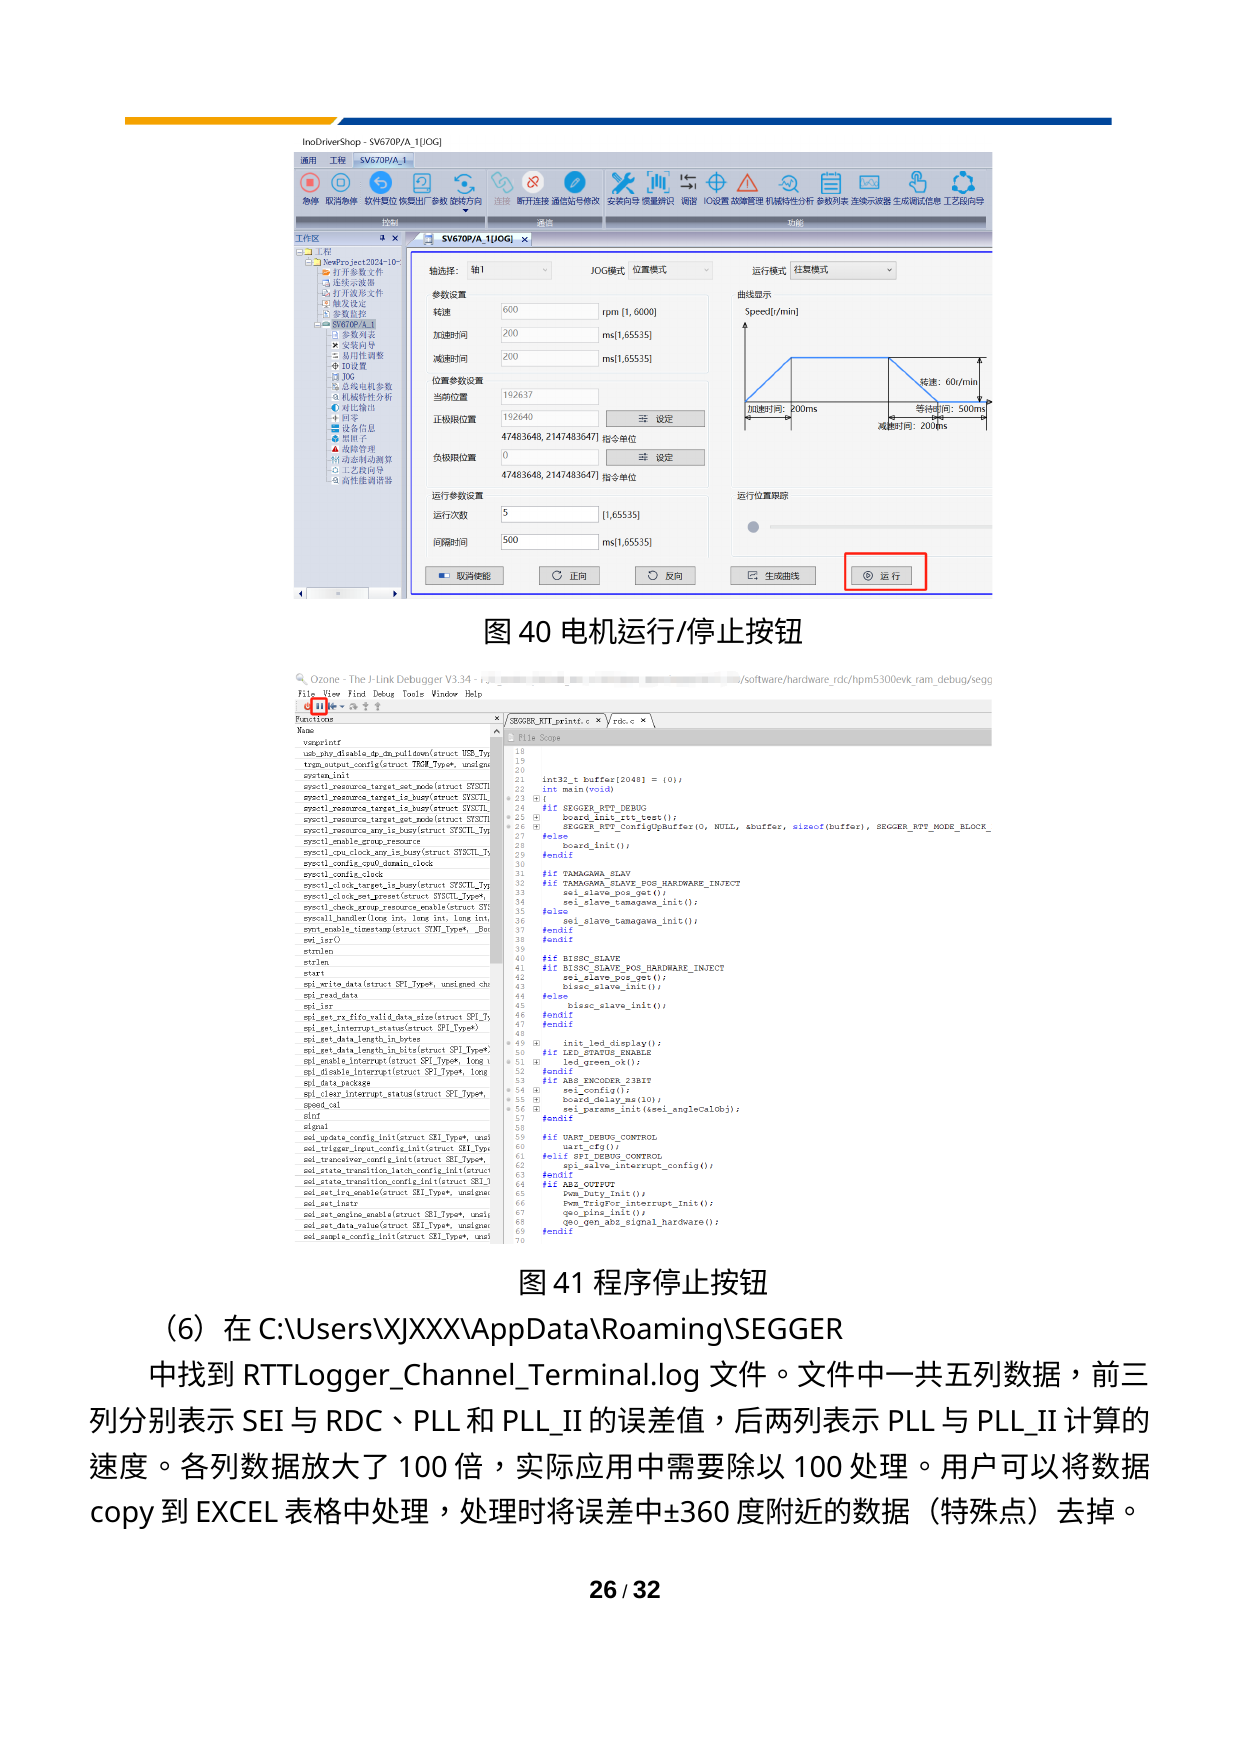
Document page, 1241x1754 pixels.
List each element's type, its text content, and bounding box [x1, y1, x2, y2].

picture [125, 117, 1112, 125]
text 图40 电机运行/停止按钮 [89, 611, 1151, 651]
picture [294, 671, 992, 1244]
picture [293, 135, 993, 599]
text 图41 程序停止按钮 [89, 1257, 1151, 1303]
text 中找到RTTLogger_Channel_Terminal.log 文件。文件中一共五列数据，前三列分别表示SEI与RDC、PLL和PLL_II的误差值，后两列表示PLL与PLL_II计算的速度。各列数据放大了100倍，实际应用中需要除以100处理。用户可以将数据copy到EXCEL表格中处理，处理时将误差中±360度附近的数据（特殊点）去掉。 [89, 1349, 1151, 1532]
text （6）在C:\Users\XJXXX\AppData\Roaming\SEGGER [89, 1303, 1151, 1349]
